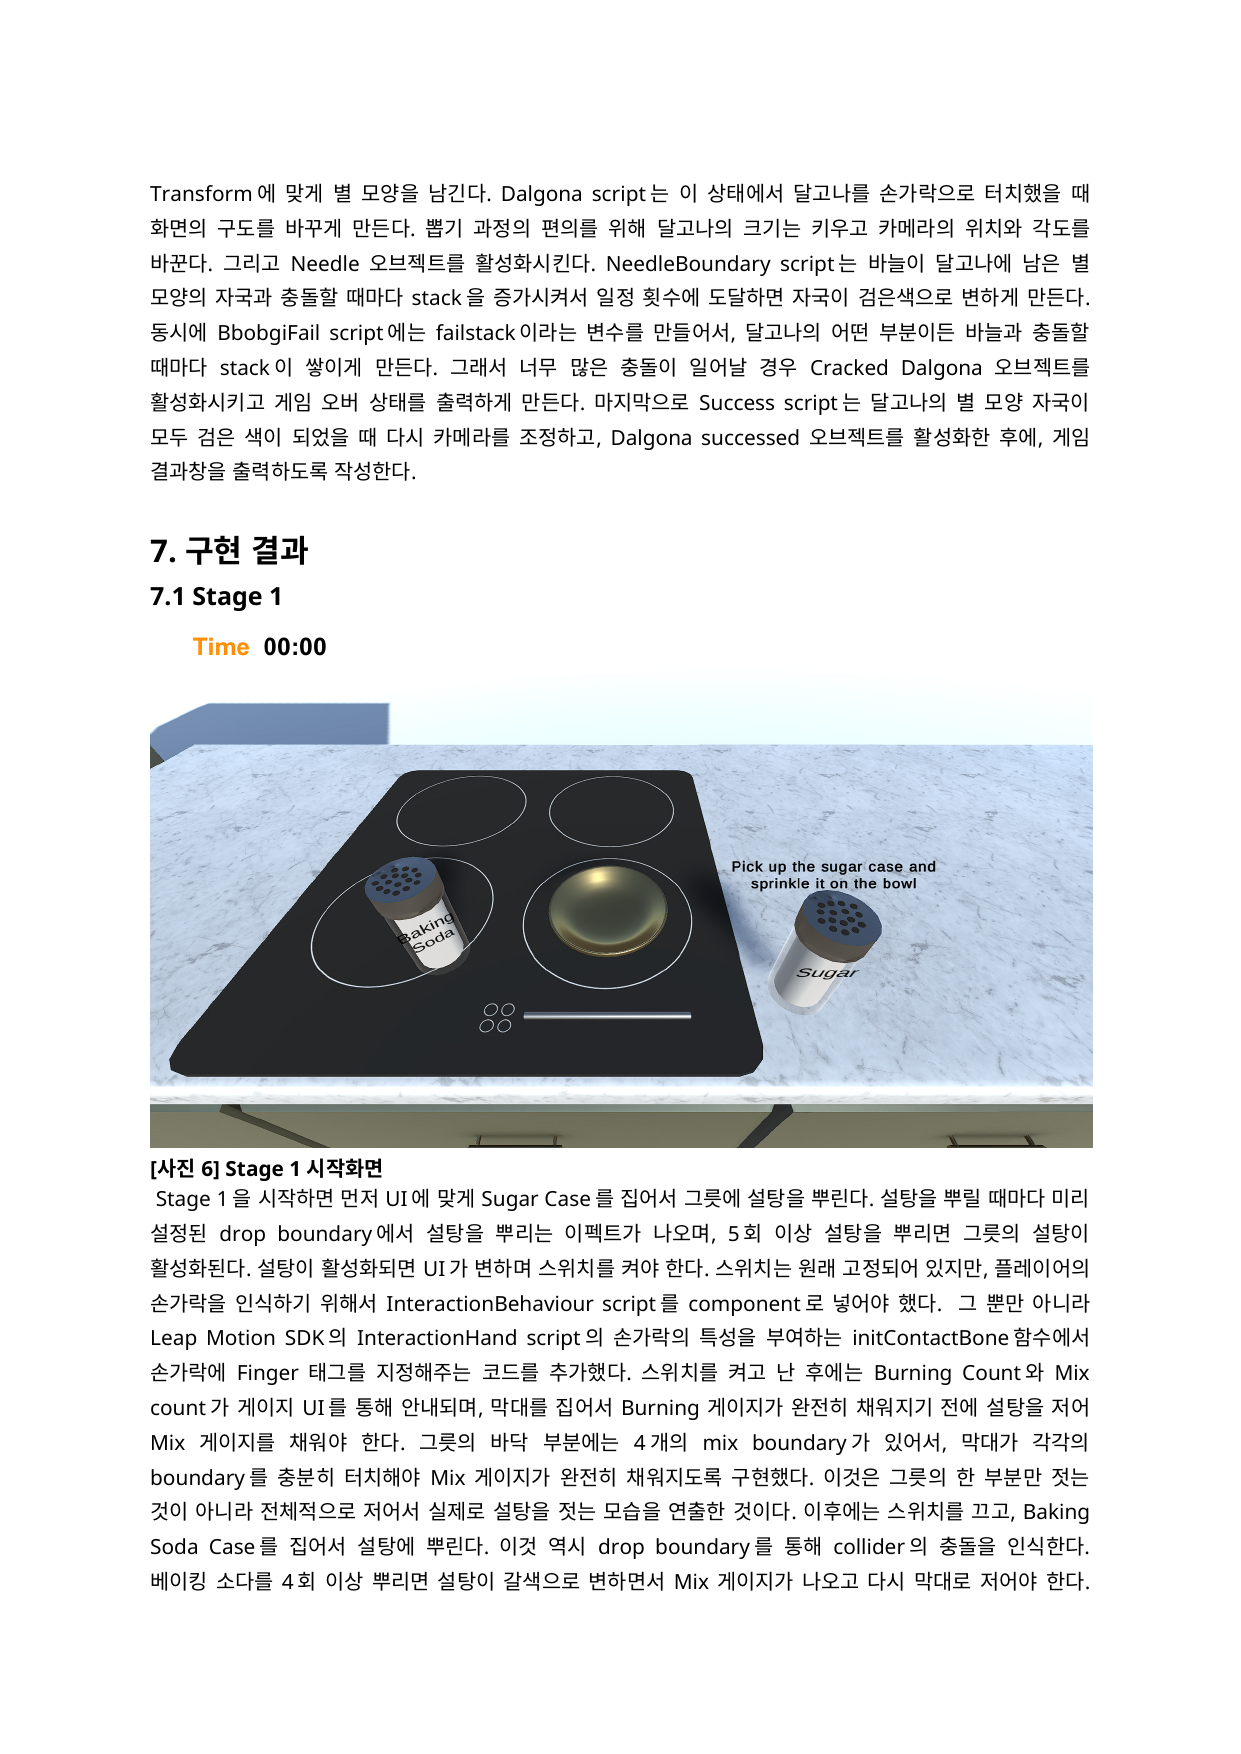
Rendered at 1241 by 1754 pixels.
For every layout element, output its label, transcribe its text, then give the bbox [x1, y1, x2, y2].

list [150, 1182, 1090, 1596]
picture [150, 617, 1093, 1148]
list 7. 구현 결과 [150, 526, 1090, 572]
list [150, 177, 1090, 486]
text [사진 6] Stage 1 시작화면 [150, 1152, 1090, 1182]
text 7.1 Stage 1 [150, 578, 1090, 612]
